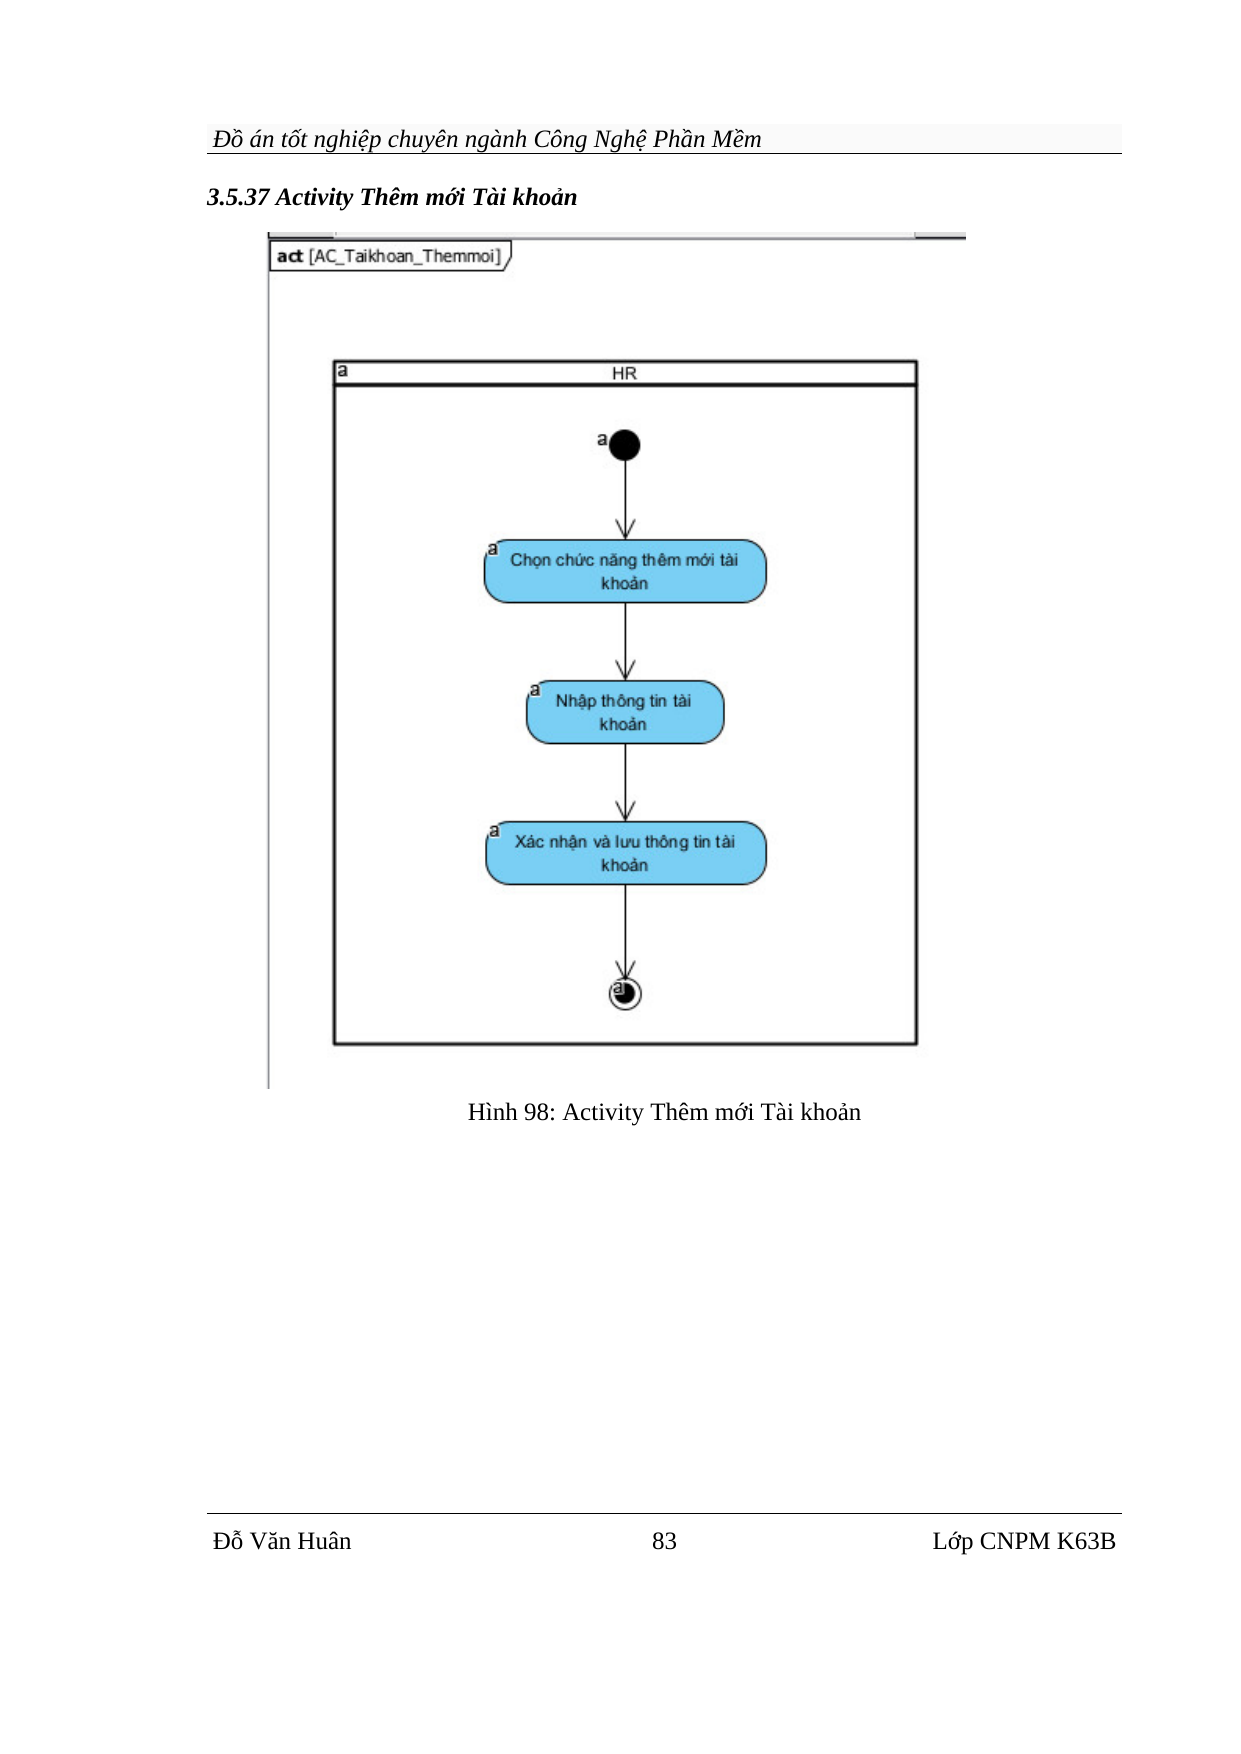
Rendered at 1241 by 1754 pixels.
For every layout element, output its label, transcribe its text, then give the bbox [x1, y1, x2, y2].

subtitle Activity Thêm mới Tài khoản [207, 182, 1122, 211]
text Hình 98: Activity Thêm mới Tài khoản [207, 1097, 1122, 1126]
picture [265, 232, 966, 1089]
